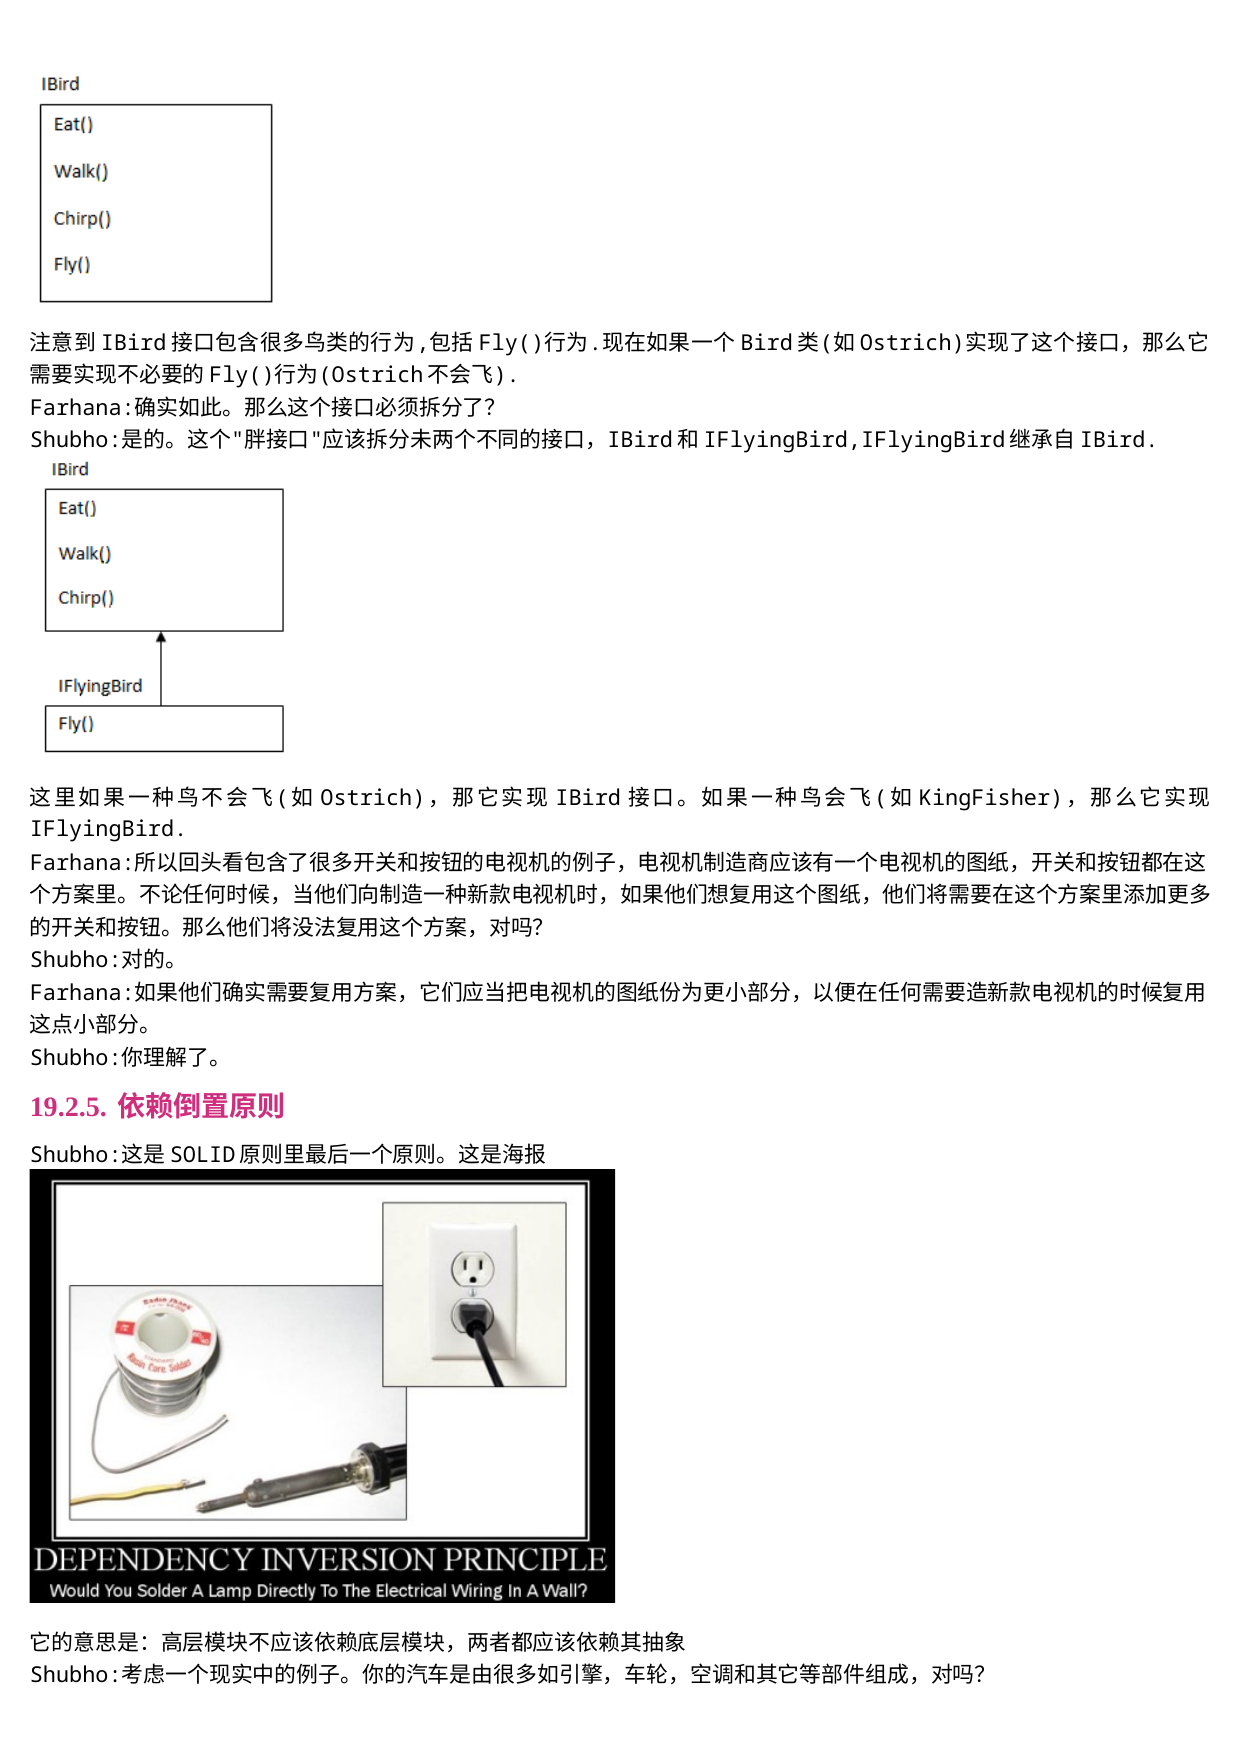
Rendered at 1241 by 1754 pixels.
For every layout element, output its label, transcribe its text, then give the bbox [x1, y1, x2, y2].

text Farhana:确实如此。那么这个接口必须拆分了？ [29, 389, 1211, 422]
picture [29, 64, 285, 315]
text 它的意思是：高层模块不应该依赖底层模块，两者都应该依赖其抽象 [29, 1624, 1211, 1657]
picture [29, 454, 299, 767]
picture [29, 1169, 616, 1603]
text 注意到IBird接口包含很多鸟类的行为,包括Fly()行为.现在如果一个Bird类(如Ostrich)实现了这个接口，那么它需要实现不必要的Fly()行为(Ostrich不会飞). [29, 324, 1211, 389]
text Shubho:是的。这个"胖接口"应该拆分未两个不同的接口，IBird和IFlyingBird,IFlyingBird继承自IBird. [29, 422, 1211, 454]
subtitle 依赖倒置原则 [29, 1072, 1211, 1137]
text 这里如果一种鸟不会飞(如Ostrich)，那它实现IBird接口。如果一种鸟会飞(如KingFisher)，那么它实现IFlyingBird. [29, 779, 1211, 844]
text Farhana:如果他们确实需要复用方案，它们应当把电视机的图纸份为更小部分，以便在任何需要造新款电视机的时候复用这点小部分。 [29, 974, 1211, 1039]
text Shubho:你理解了。 [29, 1039, 1211, 1072]
text Farhana:所以回头看包含了很多开关和按钮的电视机的例子，电视机制造商应该有一个电视机的图纸，开关和按钮都在这个方案里。不论任何时候，当他们向制造一种新款电视机时，如果他们想复用这个图纸，他们将需要在这个方案里添加更多的开关和按钮。那么他们将没法复用这个方案，对吗？ [29, 844, 1211, 942]
text Shubho:对的。 [29, 942, 1211, 974]
text Shubho:考虑一个现实中的例子。你的汽车是由很多如引擎，车轮，空调和其它等部件组成，对吗？ [29, 1657, 1211, 1689]
text Shubho:这是SOLID原则里最后一个原则。这是海报 [29, 1137, 1211, 1169]
